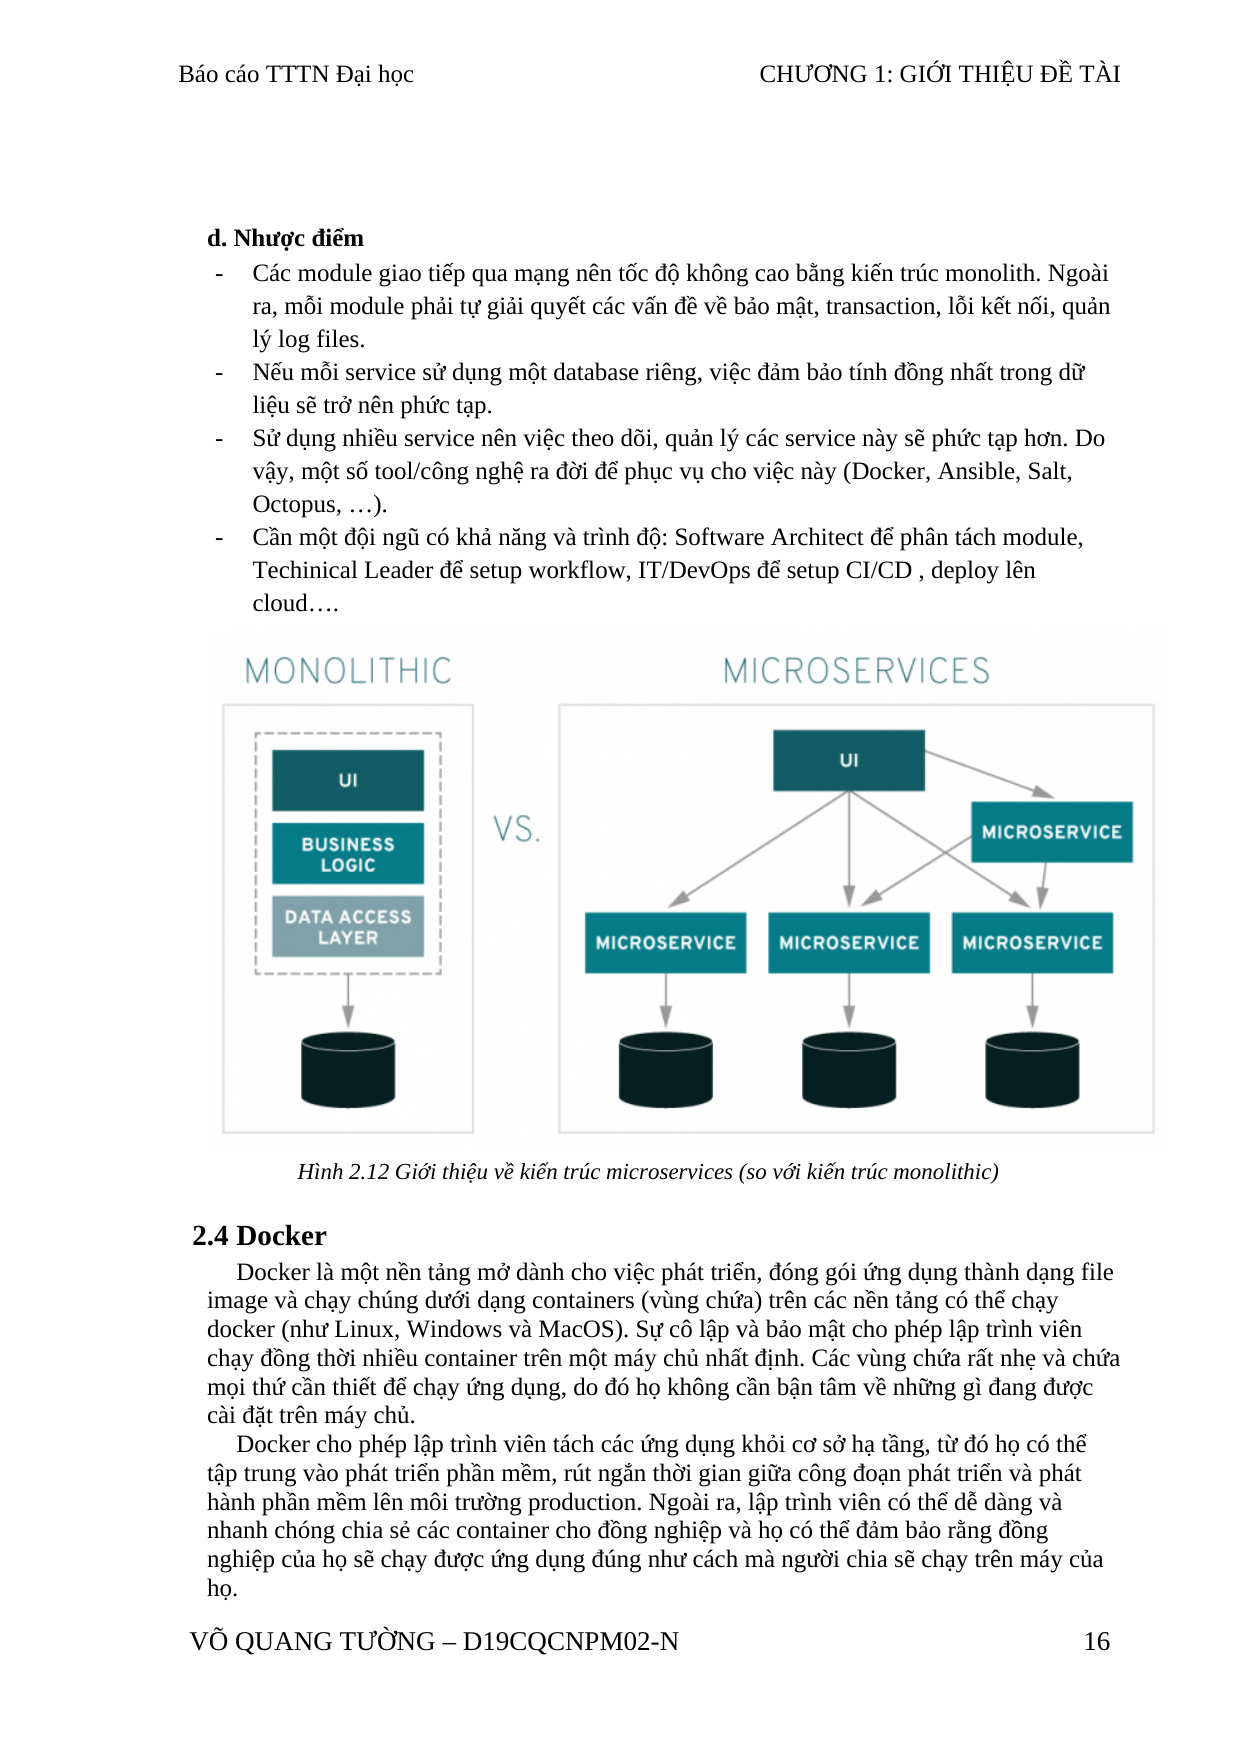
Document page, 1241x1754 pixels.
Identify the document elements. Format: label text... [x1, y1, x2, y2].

text d. Nhược điểm [207, 223, 1122, 252]
list Sử dụng nhiều service nên việc theo dõi, quản lý các service này sẽ phức tạp hơn. Do vậy, một số tool/công nghệ ra đời để phục vụ cho việc này (Docker, Ansible, Salt, Octopus, …). [215, 423, 1122, 518]
text Docker là một nền tảng mở dành cho việc phát triển, đóng gói ứng dụng thành dạng file image và chạy chúng dưới dạng containers (vùng chứa) trên các nền tảng có thể chạy docker (như Linux, Windows và MacOS). Sự cô lập và bảo mật cho phép lập trình viên chạy đồng thời nhiều container trên một máy chủ nhất định. Các vùng chứa rất nhẹ và chứa mọi thứ cần thiết để chạy ứng dụng, do đó họ không cần bận tâm về những gì đang được cài đặt trên máy chủ. [207, 1257, 1122, 1429]
list Các module giao tiếp qua mạng nên tốc độ không cao bằng kiến trúc monolith. Ngoài ra, mỗi module phải tự giải quyết các vấn đề về bảo mật, transaction, lỗi kết nối, quản lý log files. [215, 258, 1122, 353]
list Cần một đội ngũ có khả năng và trình độ: Software Architect để phân tách module, Techinical Leader để setup workflow, IT/DevOps để setup CI/CD , deploy lên cloud…. [215, 522, 1122, 617]
text Hình 2.12 Giới thiệu về kiến trúc microservices (so với kiến trúc monolithic) [177, 1158, 1122, 1184]
list Nếu mỗi service sử dụng một database riêng, việc đảm bảo tính đồng nhất trong dữ liệu sẽ trở nên phức tạp. [215, 357, 1122, 419]
subtitle Docker [192, 1218, 1122, 1252]
picture [206, 627, 1170, 1152]
text Docker cho phép lập trình viên tách các ứng dụng khỏi cơ sở hạ tầng, từ đó họ có thể tập trung vào phát triển phần mềm, rút ngắn thời gian giữa công đoạn phát triển và phát hành phần mềm lên môi trường production. Ngoài ra, lập trình viên có thể dễ dàng và nhanh chóng chia sẻ các container cho đồng nghiệp và họ có thể đảm bảo rằng đồng nghiệp của họ sẽ chạy được ứng dụng đúng như cách mà người chia sẽ chạy trên máy của họ. [207, 1429, 1122, 1602]
